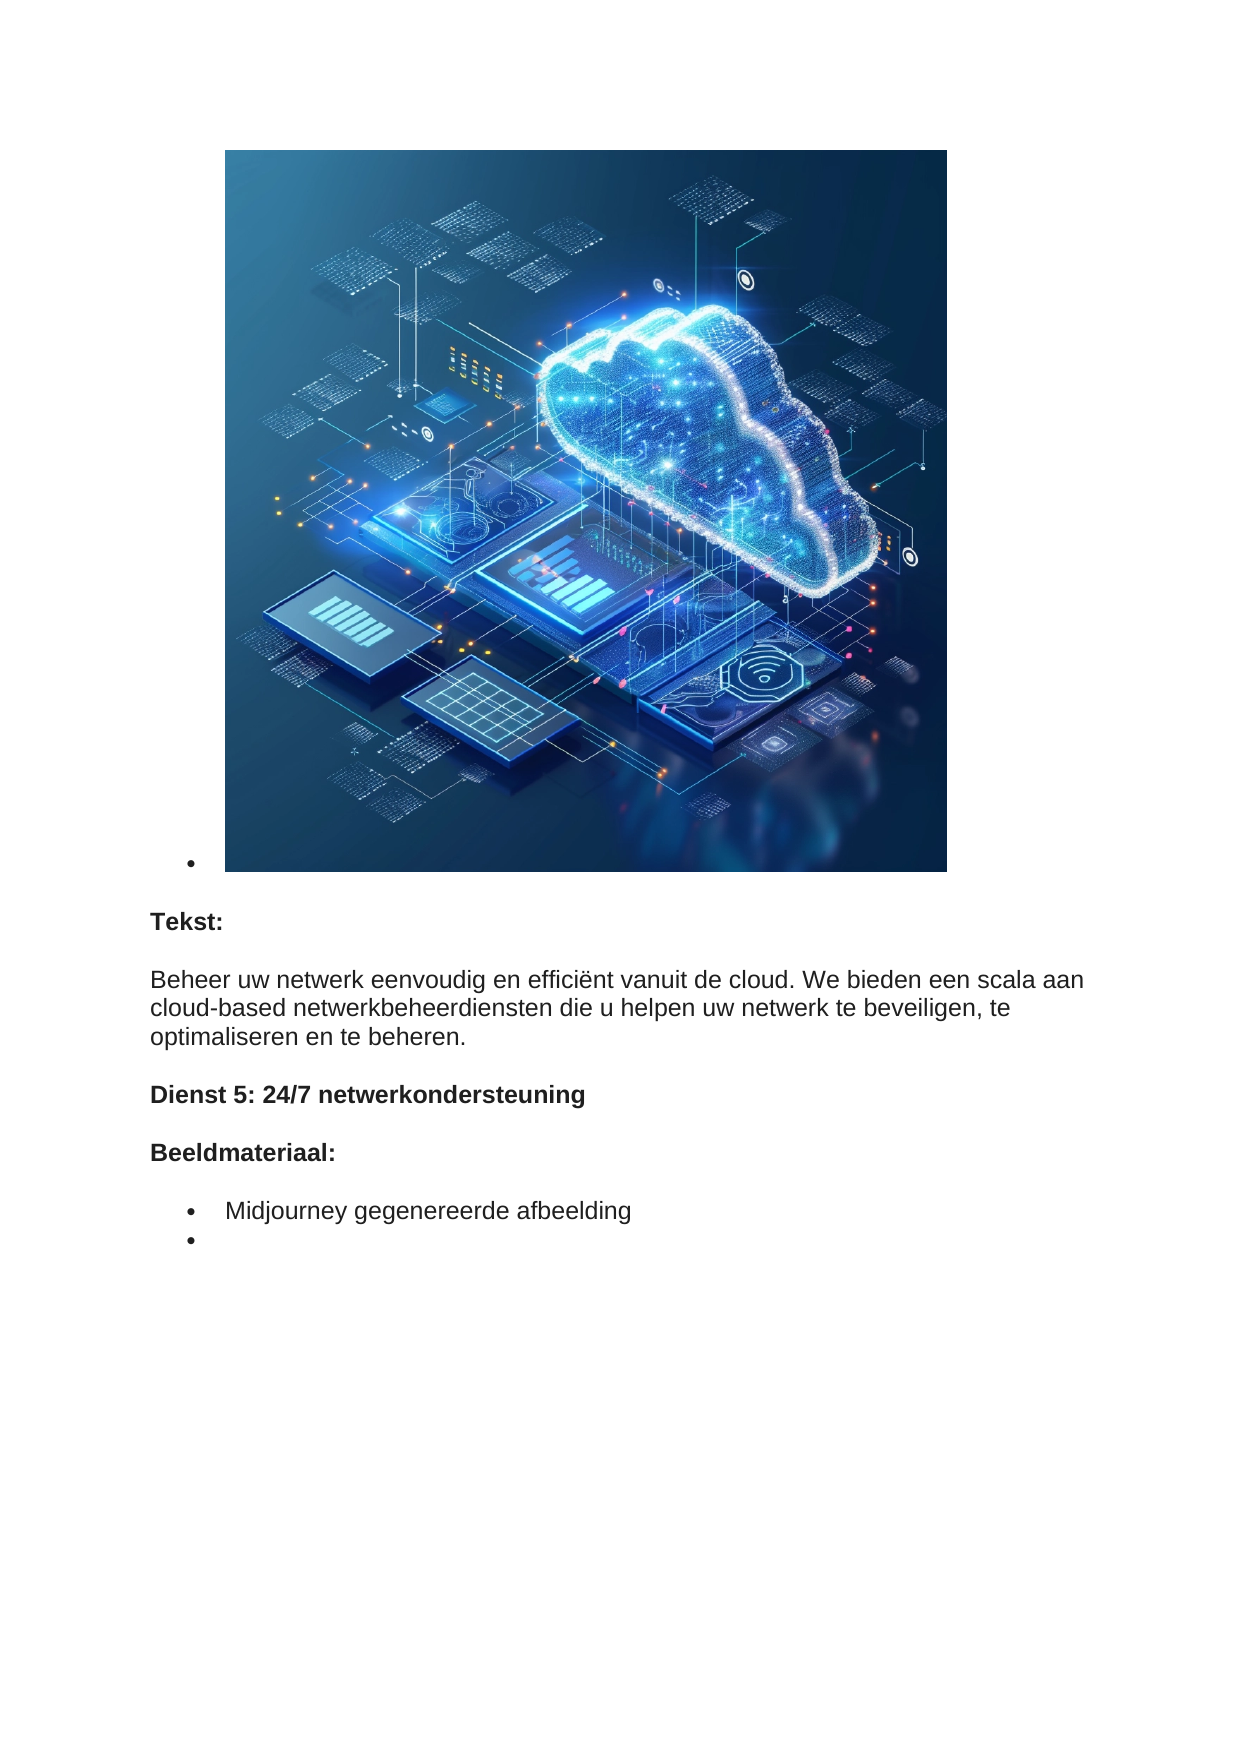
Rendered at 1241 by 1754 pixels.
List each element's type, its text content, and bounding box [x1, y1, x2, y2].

text Tekst: [150, 907, 1090, 936]
text Dienst 5: 24/7 netwerkondersteuning [150, 1080, 1090, 1109]
list Midjourney gegenereerde afbeelding [187, 1196, 1090, 1225]
picture [225, 150, 947, 872]
text Beheer uw netwerk eenvoudig en efficiënt vanuit de cloud. We bieden een scala aan cloud-based netwerkbeheerdiensten die u helpen uw netwerk te beveiligen, te optimaliseren en te beheren. [150, 965, 1090, 1051]
text Beeldmateriaal: [150, 1138, 1090, 1167]
